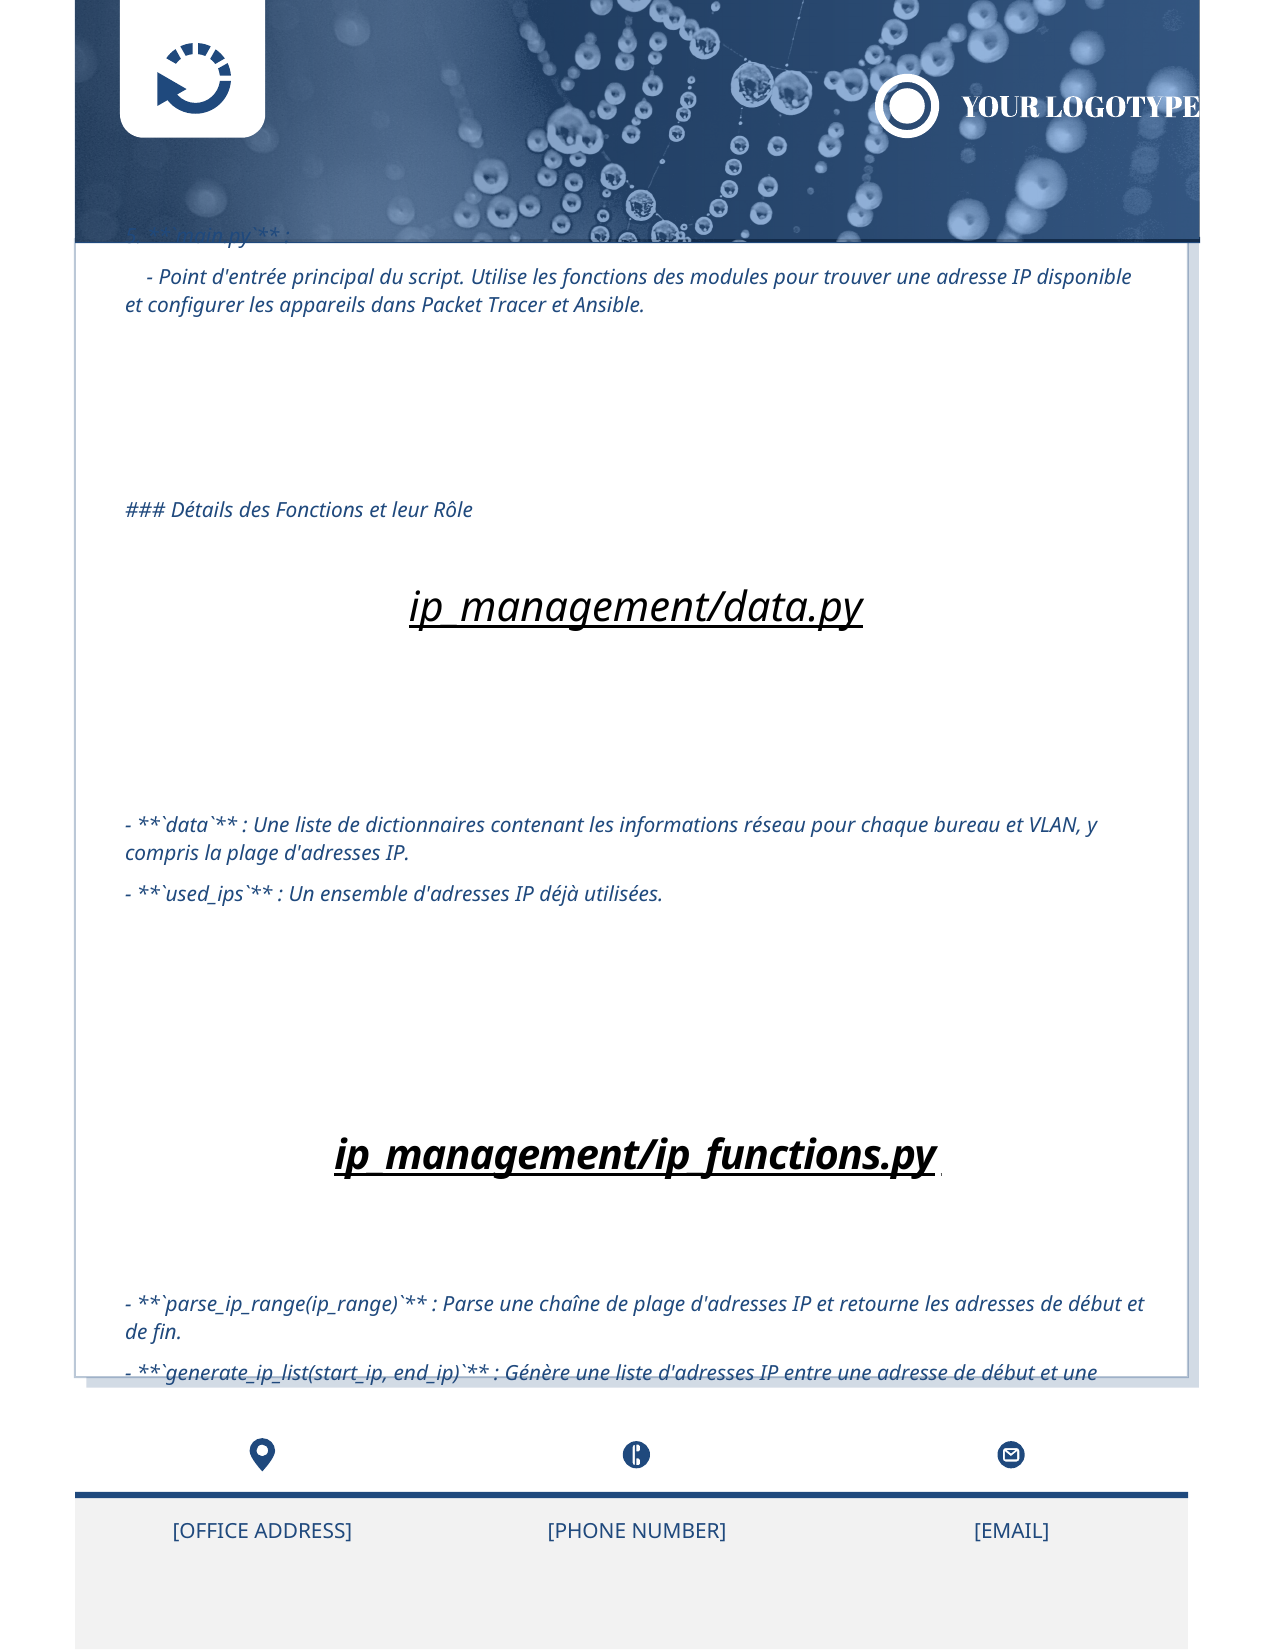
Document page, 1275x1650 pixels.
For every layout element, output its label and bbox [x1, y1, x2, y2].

table_cell [75, 180, 113, 1386]
table_cell [114, 180, 1162, 1386]
table_cell [1163, 180, 1200, 1386]
